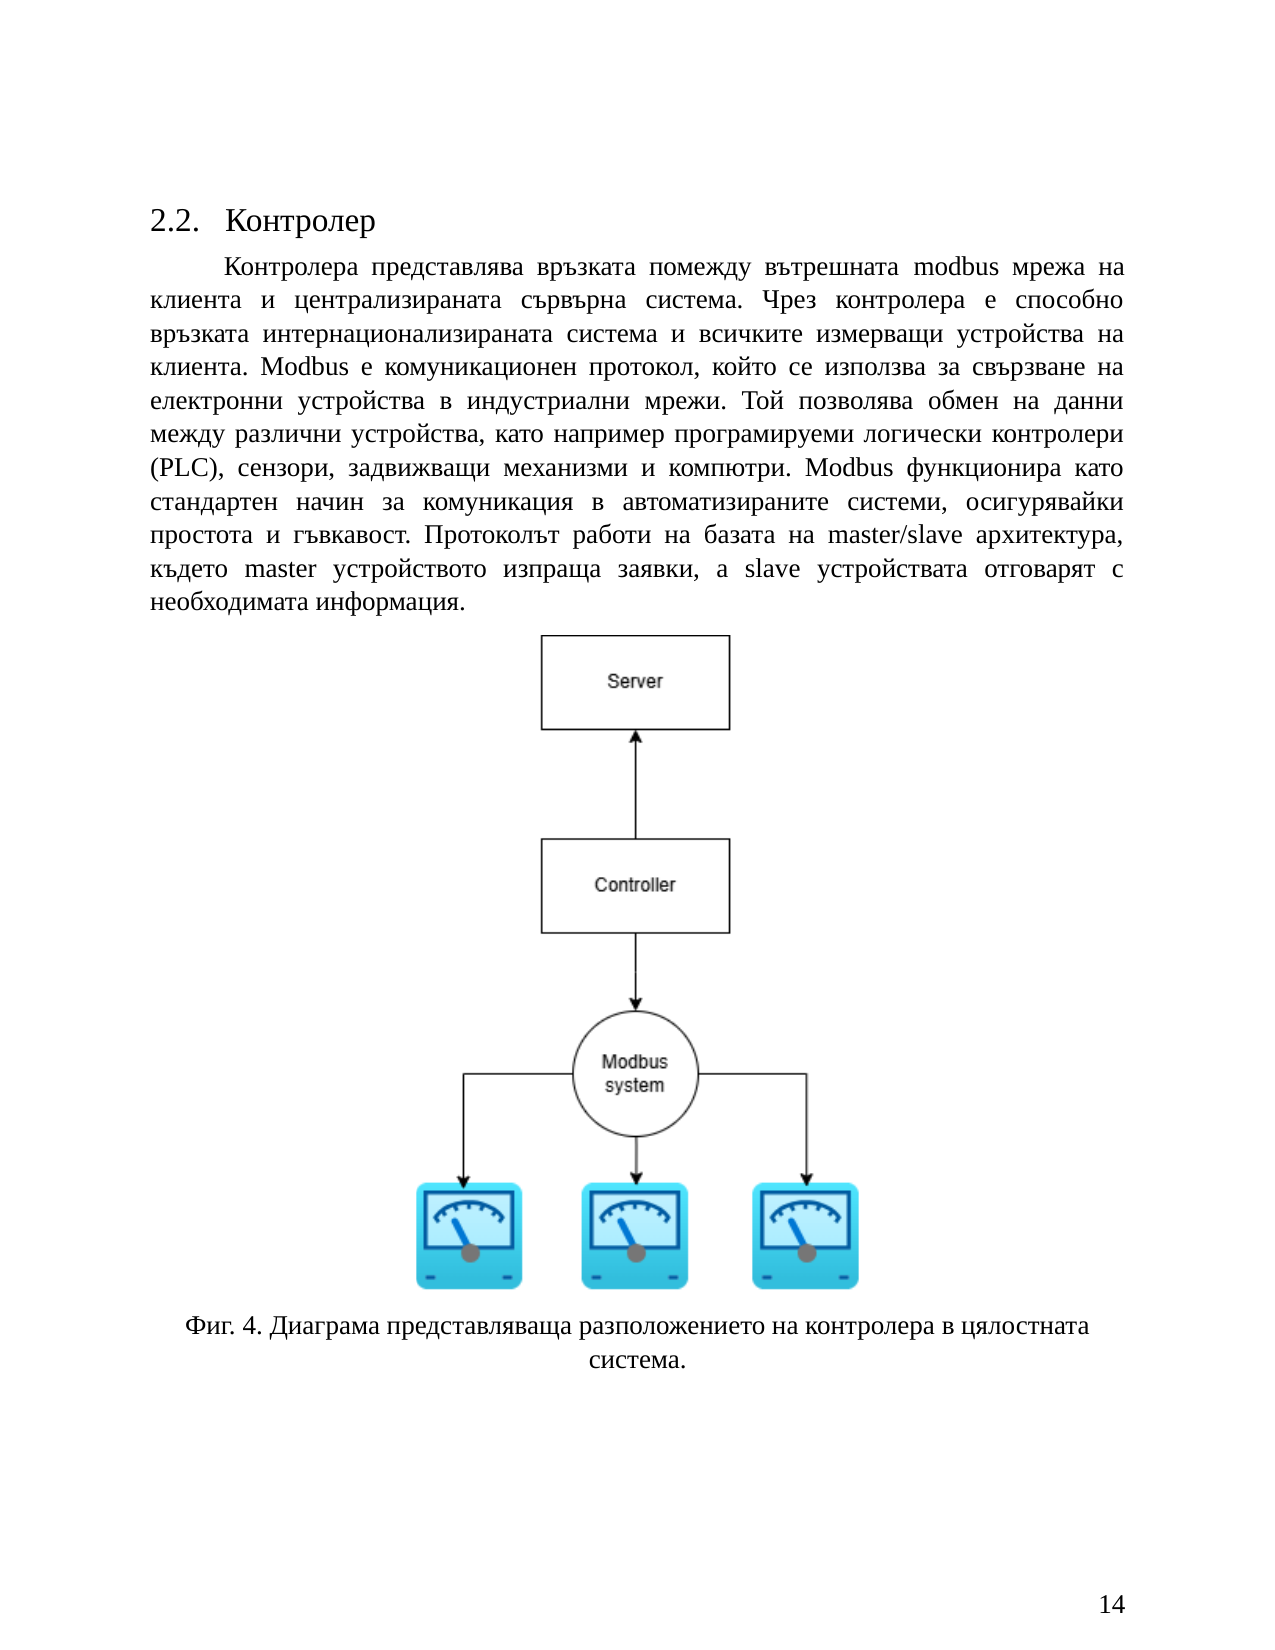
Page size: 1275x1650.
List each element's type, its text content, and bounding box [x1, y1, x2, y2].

picture [416, 635, 859, 1291]
subtitle Контролер [150, 200, 1125, 238]
text Фиг. 4. Диаграма представляваща разположението на контролера в цялостната система. [150, 1309, 1125, 1374]
text Контролера представлява връзката помежду вътрешната modbus мрежа на клиента и централизираната сървърна система. Чрез контролера е способно връзката интернационализираната система и всичките измерващи устройства на клиента. Modbus е комуникационен протокол, който се използва за свързване на електронни устройства в индустриални мрежи. Той позволява обмен на данни между различни устройства, като например програмируеми логически контролери (PLC), сензори, задвижващи механизми и компютри. Modbus функционира като стандартен начин за комуникация в автоматизираните системи, осигурявайки простота и гъвкавост. Протоколът работи на базата на master/slave архитектура, където master устройството изпраща заявки, а slave устройствата отговарят с необходимата информация. [150, 250, 1125, 616]
